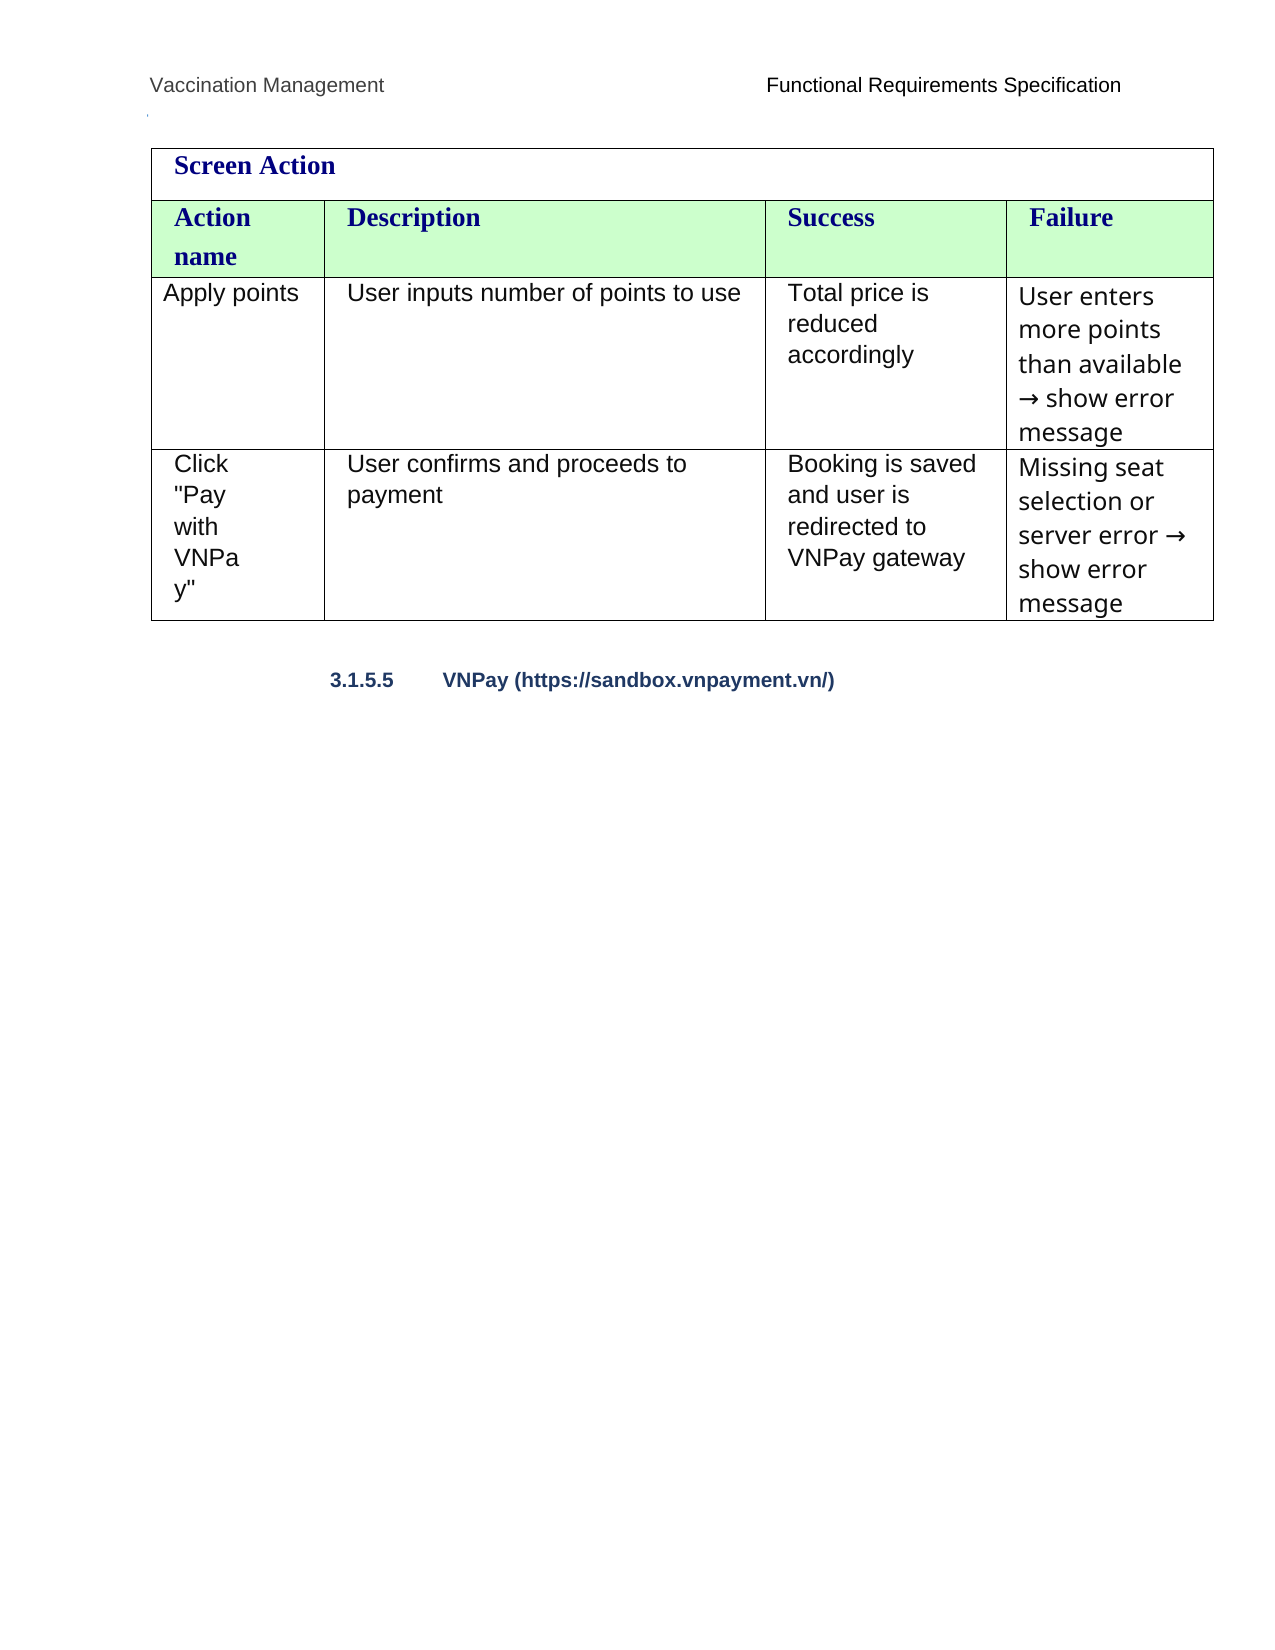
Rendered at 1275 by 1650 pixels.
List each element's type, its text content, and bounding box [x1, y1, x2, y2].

table_cell Success [766, 201, 1006, 277]
table_cell Booking is saved and user is redirected to VNPay gateway [766, 450, 1006, 620]
table_header Screen Action [152, 149, 1213, 200]
table_cell Failure [1007, 201, 1213, 277]
table_cell Apply points [152, 278, 324, 448]
table_cell [1007, 278, 1018, 448]
table_cell [1123, 278, 1213, 448]
table_cell Description [325, 201, 765, 277]
table_cell User inputs number of points to use [325, 278, 765, 448]
table_cell User confirms and proceeds to payment [325, 450, 765, 620]
table_cell Click "Pay with VNPay" [152, 450, 324, 620]
table_cell Total price is reduced accordingly [766, 278, 1006, 448]
table_cell [1007, 450, 1213, 620]
list VNPay (https://sandbox.vnpayment.vn/) [330, 668, 1275, 692]
table_cell Action name [152, 201, 324, 277]
